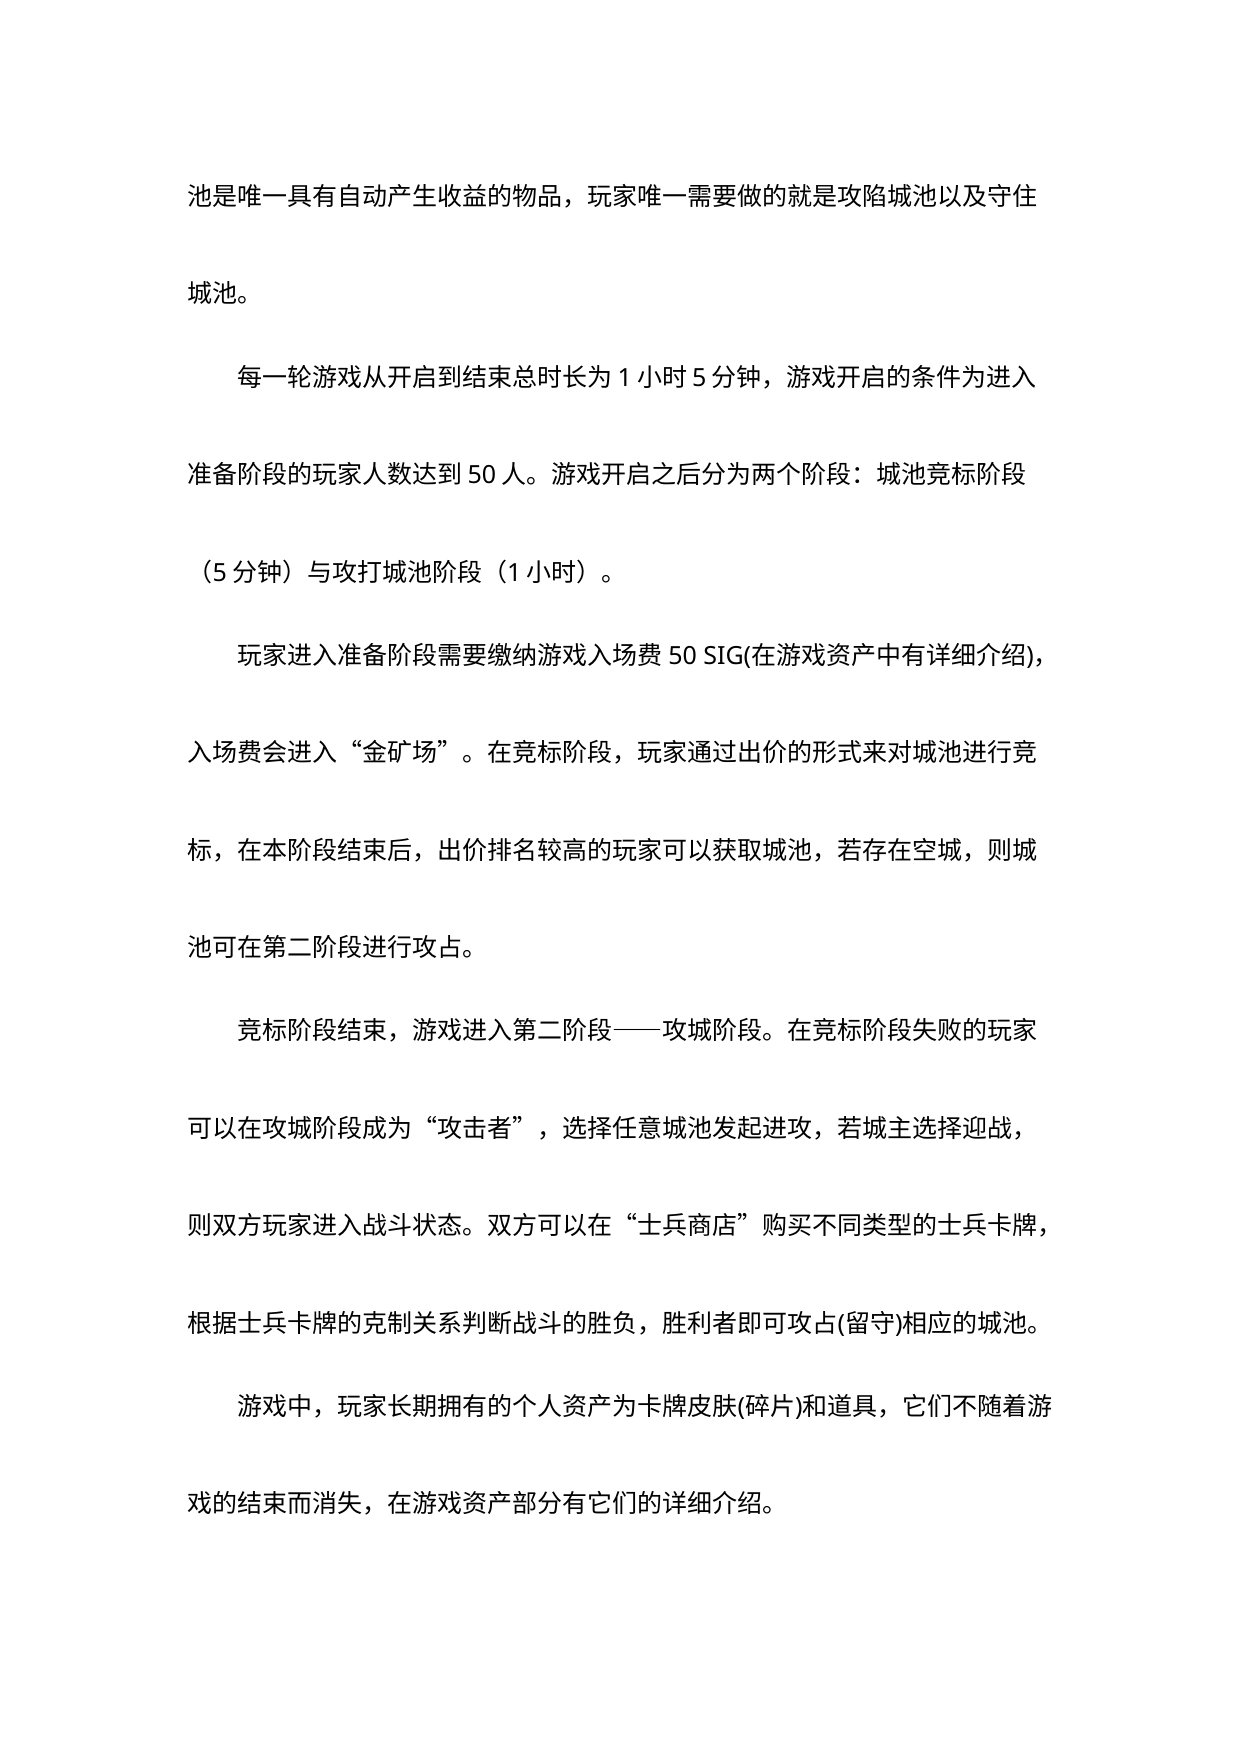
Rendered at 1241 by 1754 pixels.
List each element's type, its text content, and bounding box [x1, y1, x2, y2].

text 每一轮游戏从开启到结束总时长为1小时5分钟，游戏开启的条件为进入准备阶段的玩家人数达到50人。游戏开启之后分为两个阶段：城池竞标阶段（5分钟）与攻打城池阶段（1小时）。 [187, 343, 1053, 603]
text 游戏中，玩家长期拥有的个人资产为卡牌皮肤(碎片)和道具，它们不随着游戏的结束而消失，在游戏资产部分有它们的详细介绍。 [187, 1372, 1053, 1534]
text 竞标阶段结束，游戏进入第二阶段——攻城阶段。在竞标阶段失败的玩家可以在攻城阶段成为“攻击者”，选择任意城池发起进攻，若城主选择迎战，则双方玩家进入战斗状态。双方可以在“士兵商店”购买不同类型的士兵卡牌，根据士兵卡牌的克制关系判断战斗的胜负，胜利者即可攻占(留守)相应的城池。 [187, 996, 1053, 1354]
text 玩家进入准备阶段需要缴纳游戏入场费 50 SIG(在游戏资产中有详细介绍)，入场费会进入“金矿场”。在竞标阶段，玩家通过出价的形式来对城池进行竞标，在本阶段结束后，出价排名较高的玩家可以获取城池，若存在空城，则城池可在第二阶段进行攻占。 [187, 621, 1053, 978]
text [187, 162, 1053, 324]
